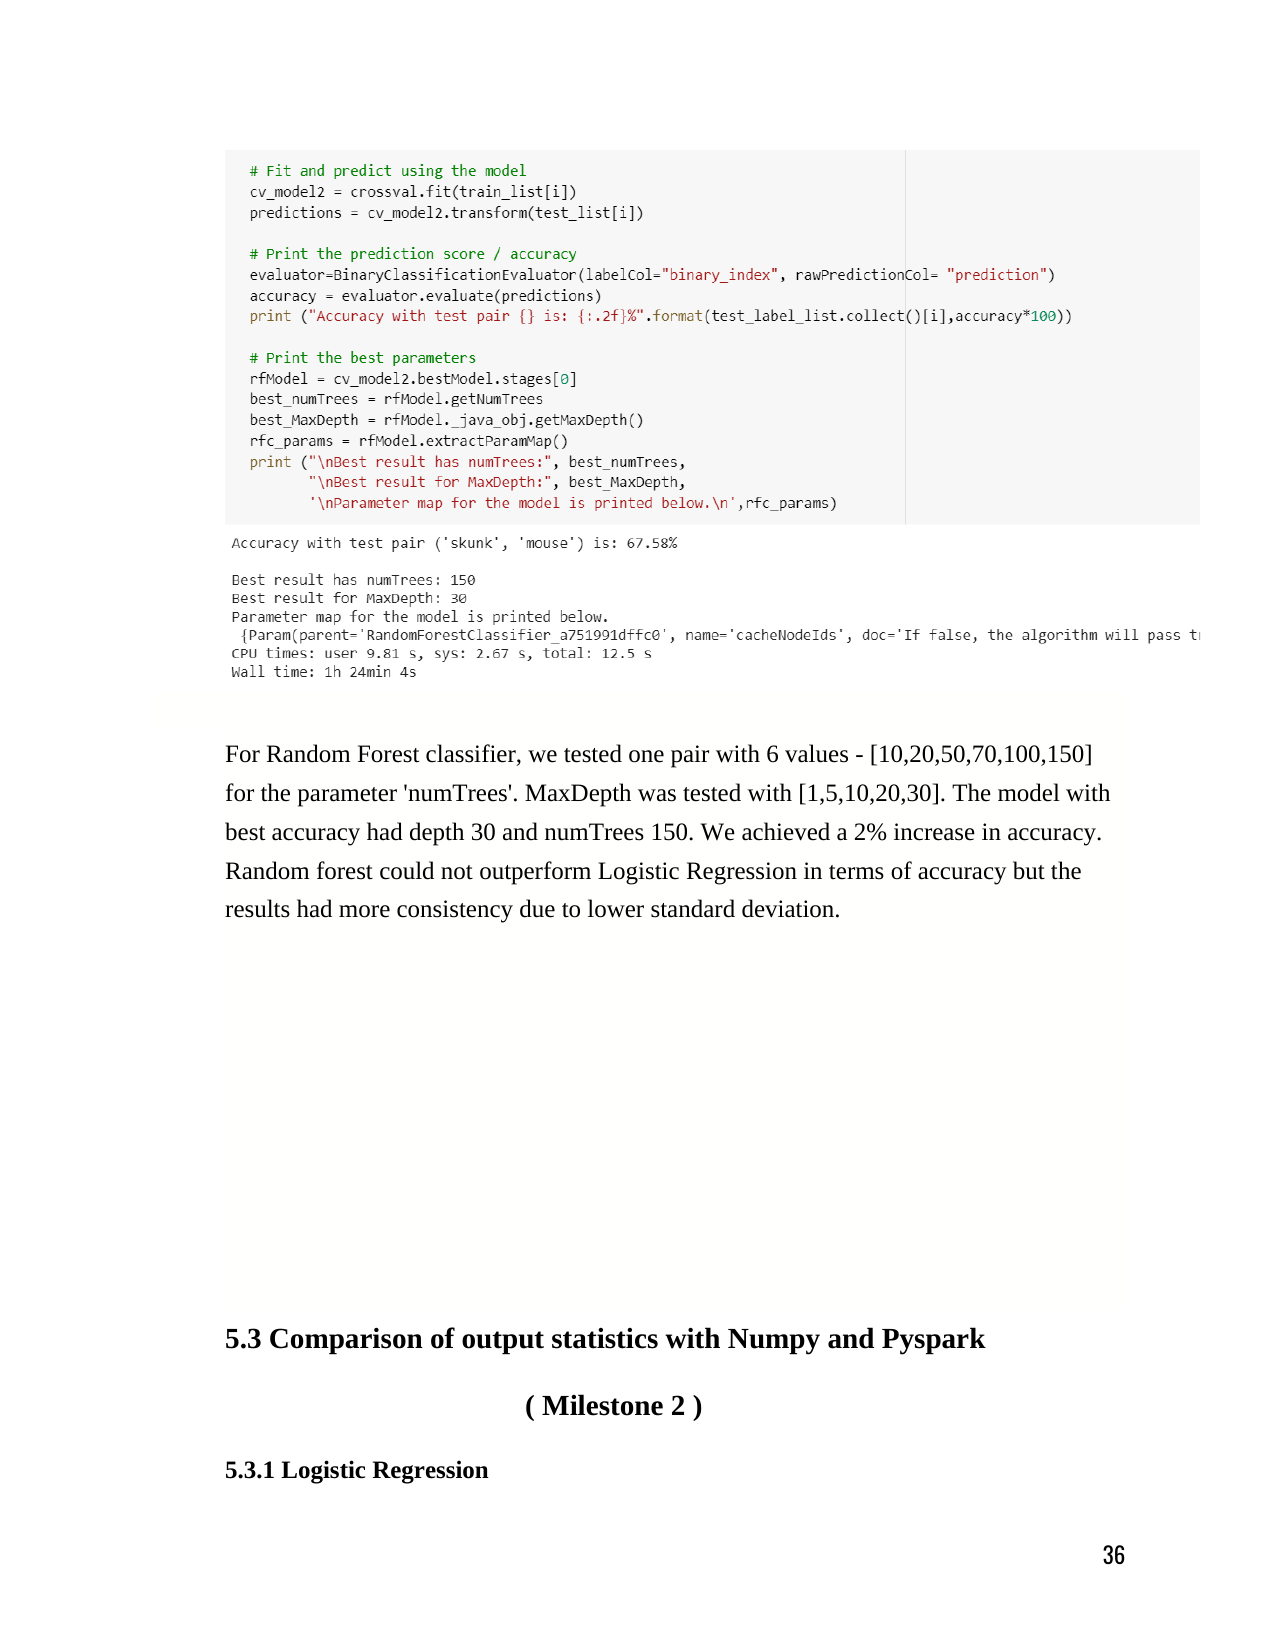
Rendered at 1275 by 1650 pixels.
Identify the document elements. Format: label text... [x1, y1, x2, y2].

picture [225, 150, 1200, 692]
text 5.3.1 Logistic Regression [225, 1455, 1125, 1484]
text ( Milestone 2 ) [450, 1388, 1125, 1421]
text 5.3 Comparison of output statistics with Numpy and Pyspark [225, 1321, 1125, 1354]
text For Random Forest classifier, we tested one pair with 6 values - [10,20,50,70,100,150] for the parameter 'numTrees'. MaxDepth was tested with [1,5,10,20,30]. The model with best accuracy had depth 30 and numTrees 150. We achieved a 2% increase in accuracy. Random forest could not outperform Logistic Regression in terms of accuracy but the results had more consistency due to lower standard deviation. [225, 739, 1125, 923]
